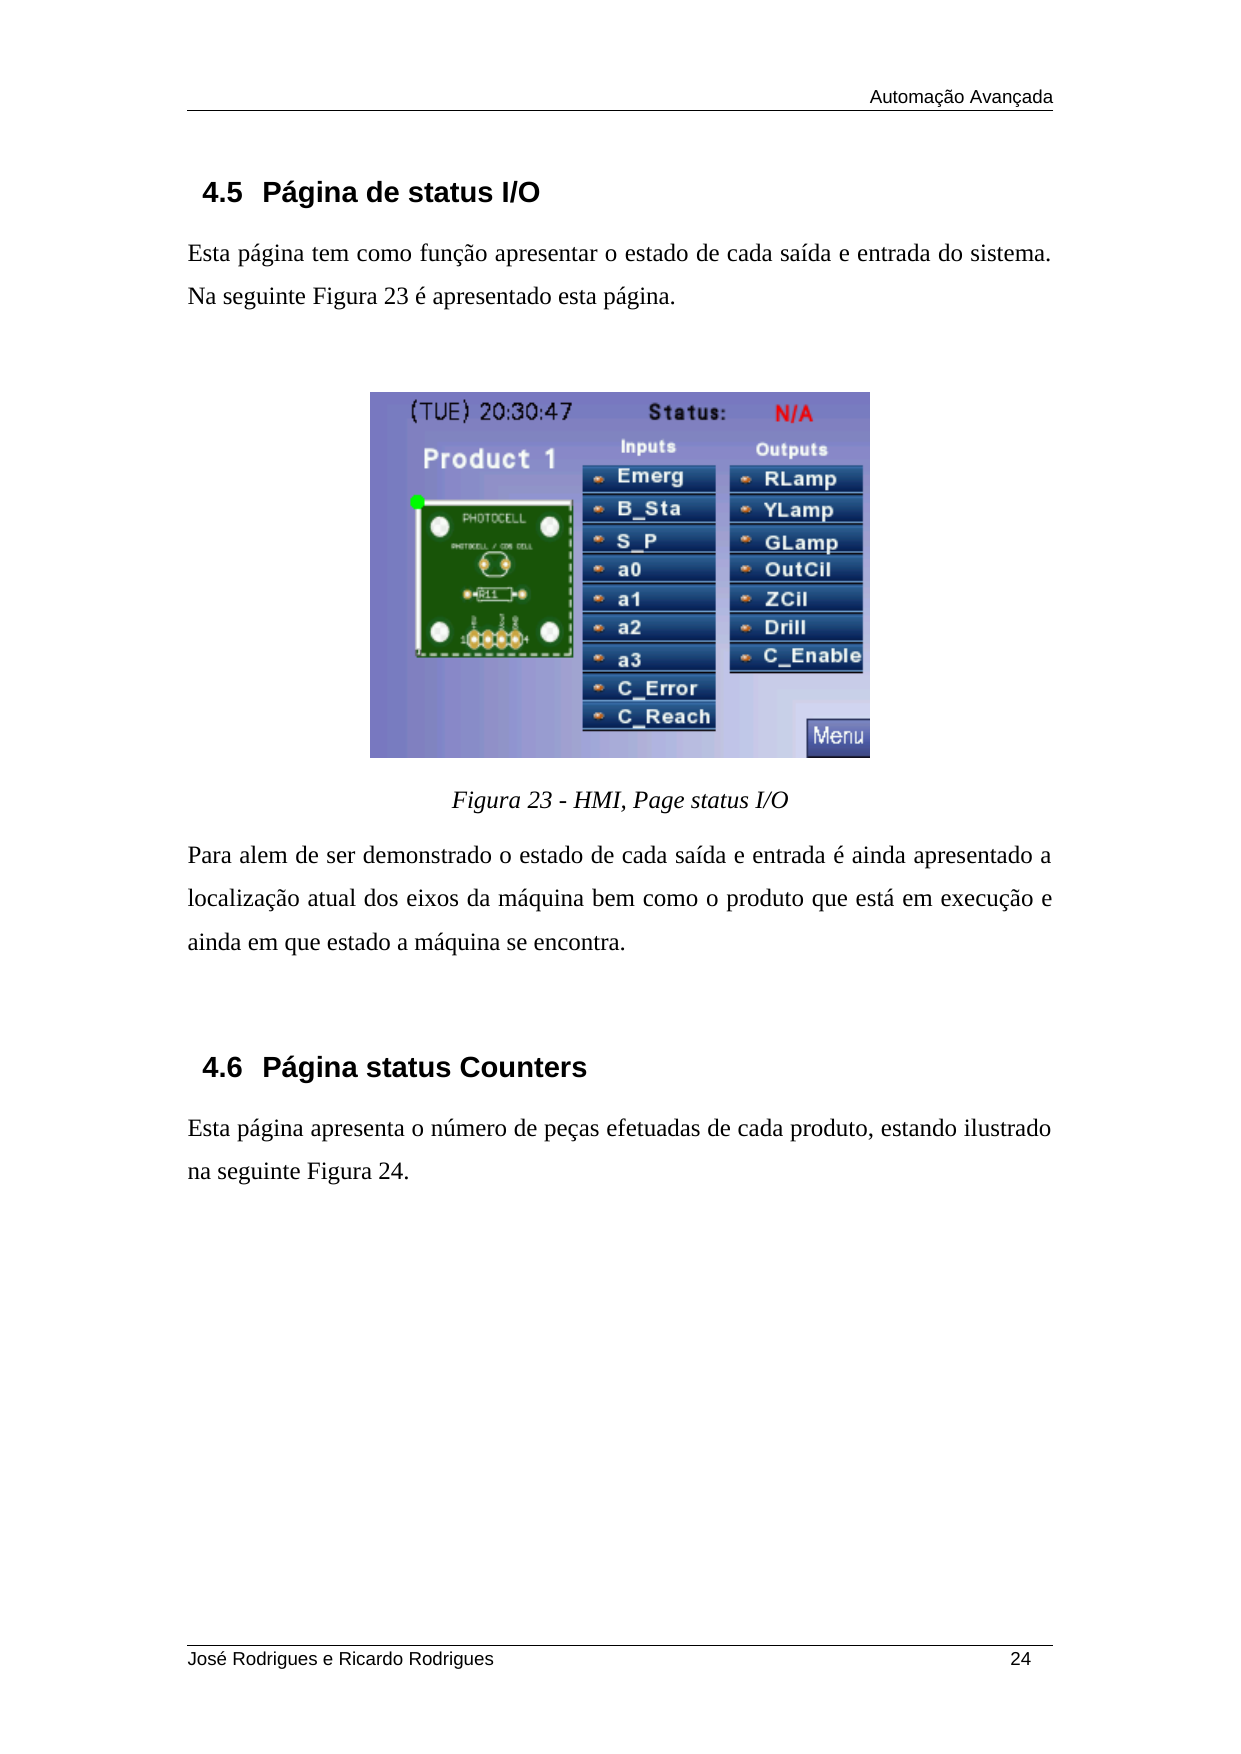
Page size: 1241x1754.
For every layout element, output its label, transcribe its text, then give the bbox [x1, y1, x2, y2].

picture [370, 392, 870, 758]
subtitle Página status Counters [202, 1050, 1053, 1084]
text Esta página tem como função apresentar o estado de cada saída e entrada do sistema. Na seguinte Figura 23 é apresentado esta página. [187, 238, 1053, 310]
text Esta página apresenta o número de peças efetuadas de cada produto, estando ilustrado na seguinte Figura 24. [187, 1113, 1053, 1185]
subtitle Página de status I/O [202, 175, 1053, 208]
text Para alem de ser demonstrado o estado de cada saída e entrada é ainda apresentado a localização atual dos eixos da máquina bem como o produto que está em execução e ainda em que estado a máquina se encontra. [187, 840, 1053, 955]
